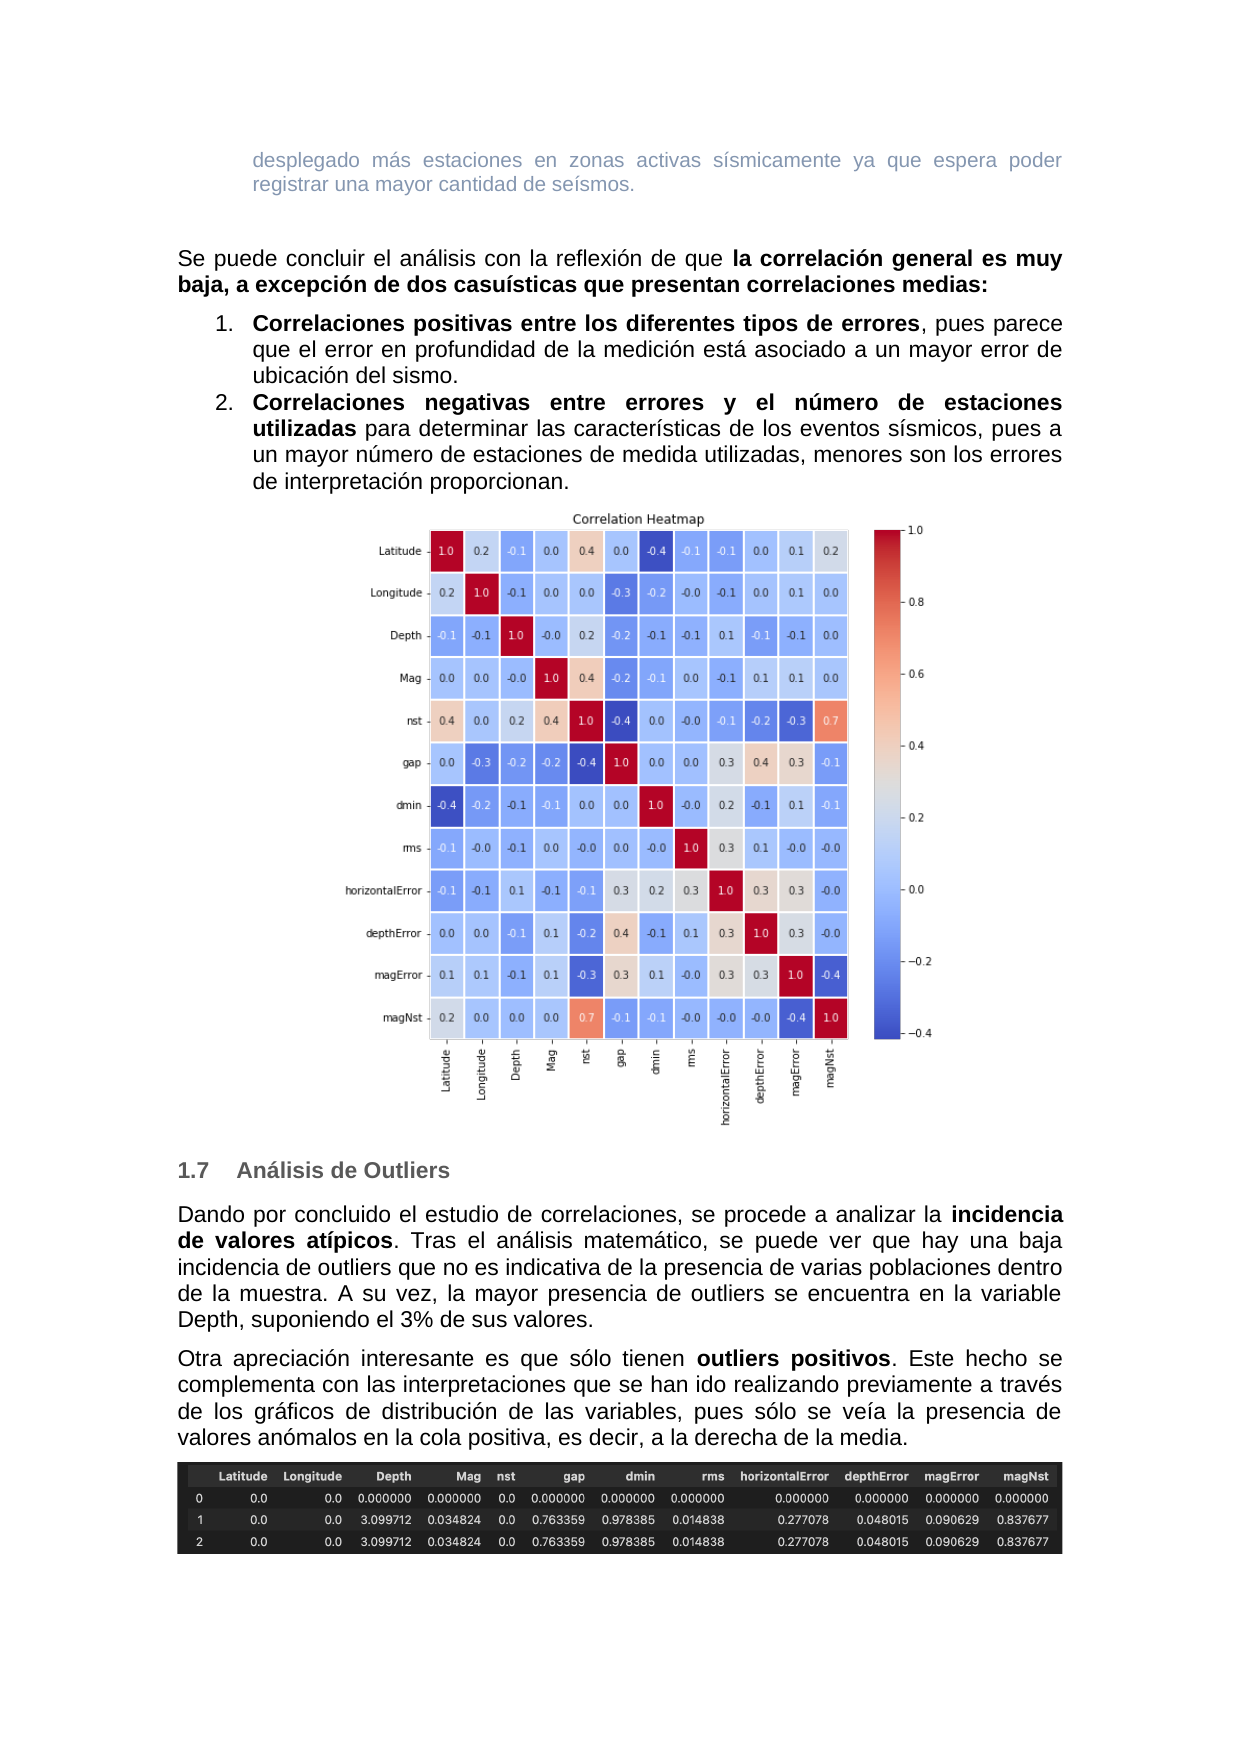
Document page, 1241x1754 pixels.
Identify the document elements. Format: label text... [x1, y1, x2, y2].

picture [177, 1462, 1063, 1554]
picture [337, 506, 940, 1132]
text Dando por concluido el estudio de correlaciones, se procede a analizar la incidencia de valores atípicos. Tras el análisis matemático, se puede ver que hay una baja incidencia de outliers que no es indicativa de la presencia de varias poblaciones dentro de la muestra. A su vez, la mayor presencia de outliers se encuentra en la variable Depth, suponiendo el 3% de sus valores. [177, 1201, 1063, 1332]
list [215, 148, 1063, 196]
subtitle Análisis de Outliers [177, 1157, 1063, 1183]
text Otra apreciación interesante es que sólo tienen outliers positivos. Este hecho se complementa con las interpretaciones que se han ido realizando previamente a través de los gráficos de distribución de las variables, pues sólo se veía la presencia de valores anómalos en la cola positiva, es decir, a la derecha de la media. [177, 1345, 1063, 1450]
text Se puede concluir el análisis con la reflexión de que la correlación general es muy baja, a excepción de dos casuísticas que presentan correlaciones medias: [177, 244, 1063, 297]
list Correlaciones negativas entre errores y el número de estaciones utilizadas para determinar las características de los eventos sísmicos, pues a un mayor número de estaciones de medida utilizadas, menores son los errores de interpretación proporcionan. [215, 389, 1063, 494]
list Correlaciones positivas entre los diferentes tipos de errores, pues parece que el error en profundidad de la medición está asociado a un mayor error de ubicación del sismo. [215, 310, 1063, 389]
